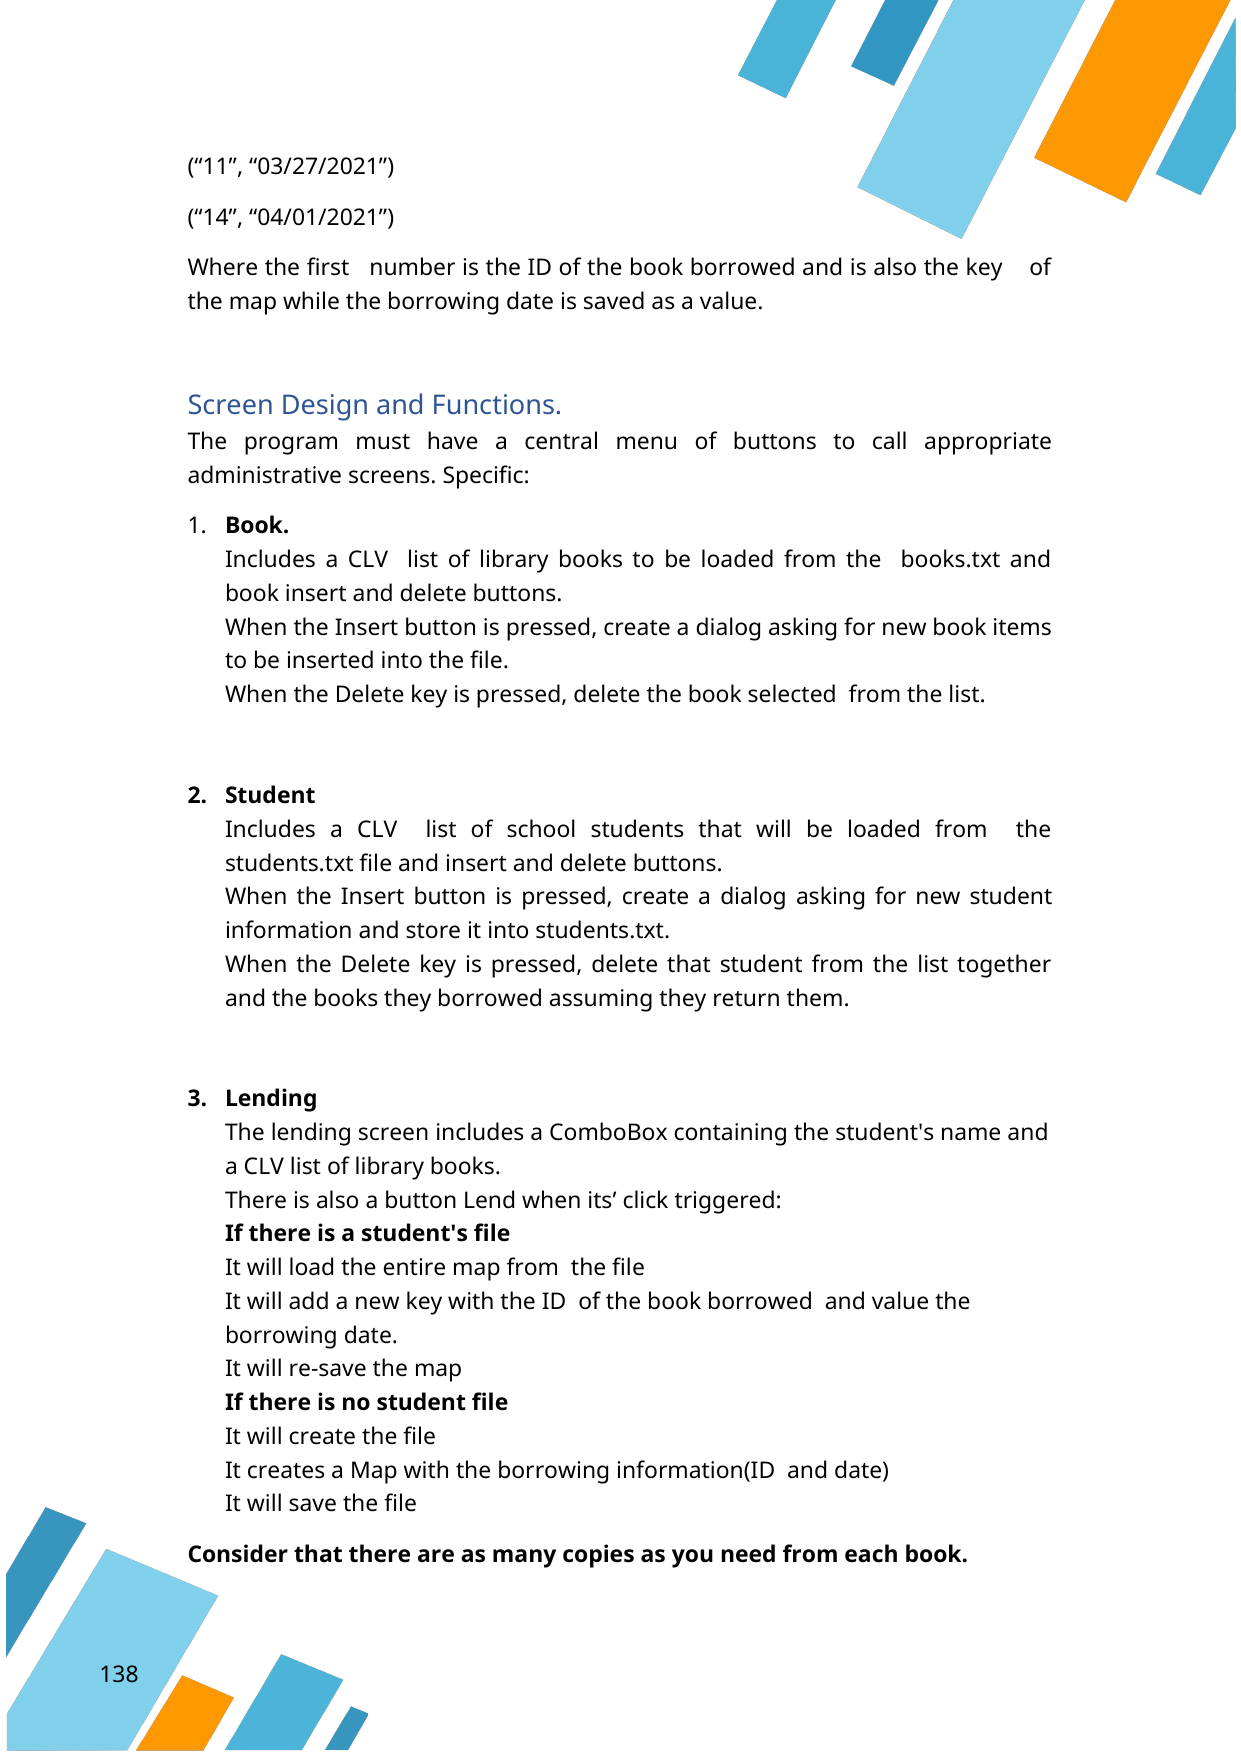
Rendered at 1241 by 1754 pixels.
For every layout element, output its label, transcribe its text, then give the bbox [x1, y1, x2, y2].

list Lending [187, 1082, 1053, 1113]
list Includes a CLV list of library books to be loaded from the books.txt and book insert and delete buttons. [225, 543, 1053, 608]
text (“14”, “04/01/2021”) [187, 200, 1053, 232]
picture [738, 0, 1236, 239]
list It will add a new key with the ID of the book borrowed and value the borrowing date. [225, 1285, 1053, 1350]
text Where the first number is the ID of the book borrowed and is also the key of the map while the borrowing date is saved as a value. [187, 251, 1053, 316]
list Book. [187, 509, 1053, 541]
list It will re-save the map [225, 1352, 1053, 1383]
list When the Delete key is pressed, delete the book selected from the list. [225, 678, 1053, 709]
picture [6, 1507, 368, 1751]
list It creates a Map with the borrowing information(ID and date) [225, 1453, 1053, 1485]
list Includes a CLV list of school students that will be loaded from the students.txt file and insert and delete buttons. [225, 813, 1053, 878]
list When the Insert button is pressed, create a dialog asking for new book items to be inserted into the file. [225, 611, 1053, 676]
list It will save the file [225, 1487, 1053, 1518]
list If there is a student's file [225, 1217, 1053, 1248]
list When the Insert button is pressed, create a dialog asking for new student information and store it into students.txt. [225, 880, 1053, 945]
list It will load the entire map from the file [225, 1251, 1053, 1282]
text Consider that there are as many copies as you need from each book. [187, 1538, 1053, 1569]
text (“11”, “03/27/2021”) [187, 150, 1053, 181]
list When the Delete key is pressed, delete that student from the list together and the books they borrowed assuming they return them. [225, 948, 1053, 1013]
list If there is no student file [225, 1386, 1053, 1417]
subtitle Screen Design and Functions. [187, 385, 1053, 422]
text The program must have a central menu of buttons to call appropriate administrative screens. Specific: [187, 425, 1053, 490]
list It will create the file [225, 1420, 1053, 1451]
list The lending screen includes a ComboBox containing the student's name and a CLV list of library books. There is also a button Lend when its’ click triggered: [225, 1116, 1053, 1215]
list Student [187, 779, 1053, 810]
